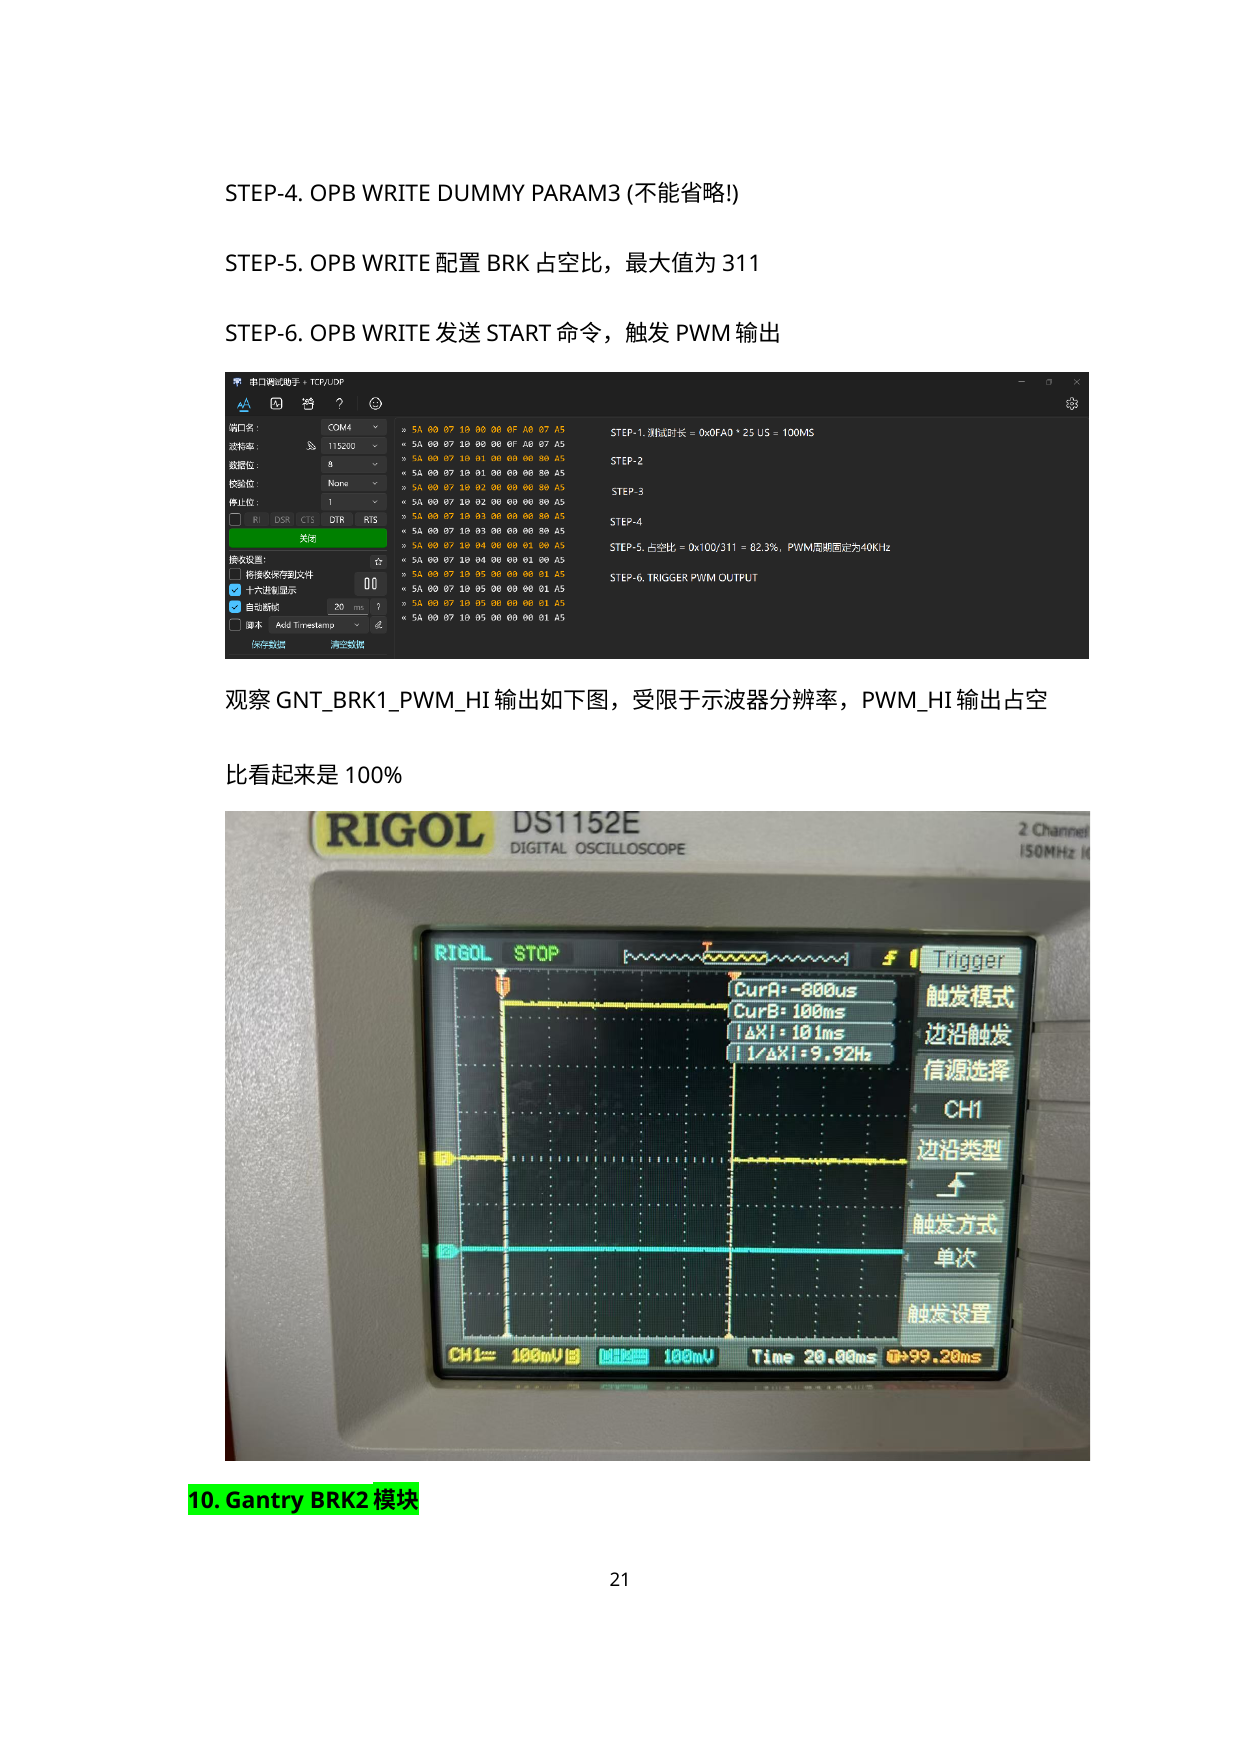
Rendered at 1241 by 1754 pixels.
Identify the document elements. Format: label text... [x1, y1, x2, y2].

list STEP-6. OPB WRITE发送START命令，触发PWM输出 [225, 299, 1053, 364]
picture [225, 811, 1091, 1461]
list Gantry BRK2模块 [187, 1466, 1053, 1531]
picture [225, 372, 1089, 659]
list STEP-5. OPB WRITE配置BRK占空比，最大值为311 [225, 229, 1053, 294]
list STEP-4. OPB WRITE DUMMY PARAM3 (不能省略!) [225, 159, 1053, 224]
list 观察GNT_BRK1_PWM_HI输出如下图，受限于示波器分辨率，PWM_HI输出占空比看起来是100% [225, 667, 1053, 806]
